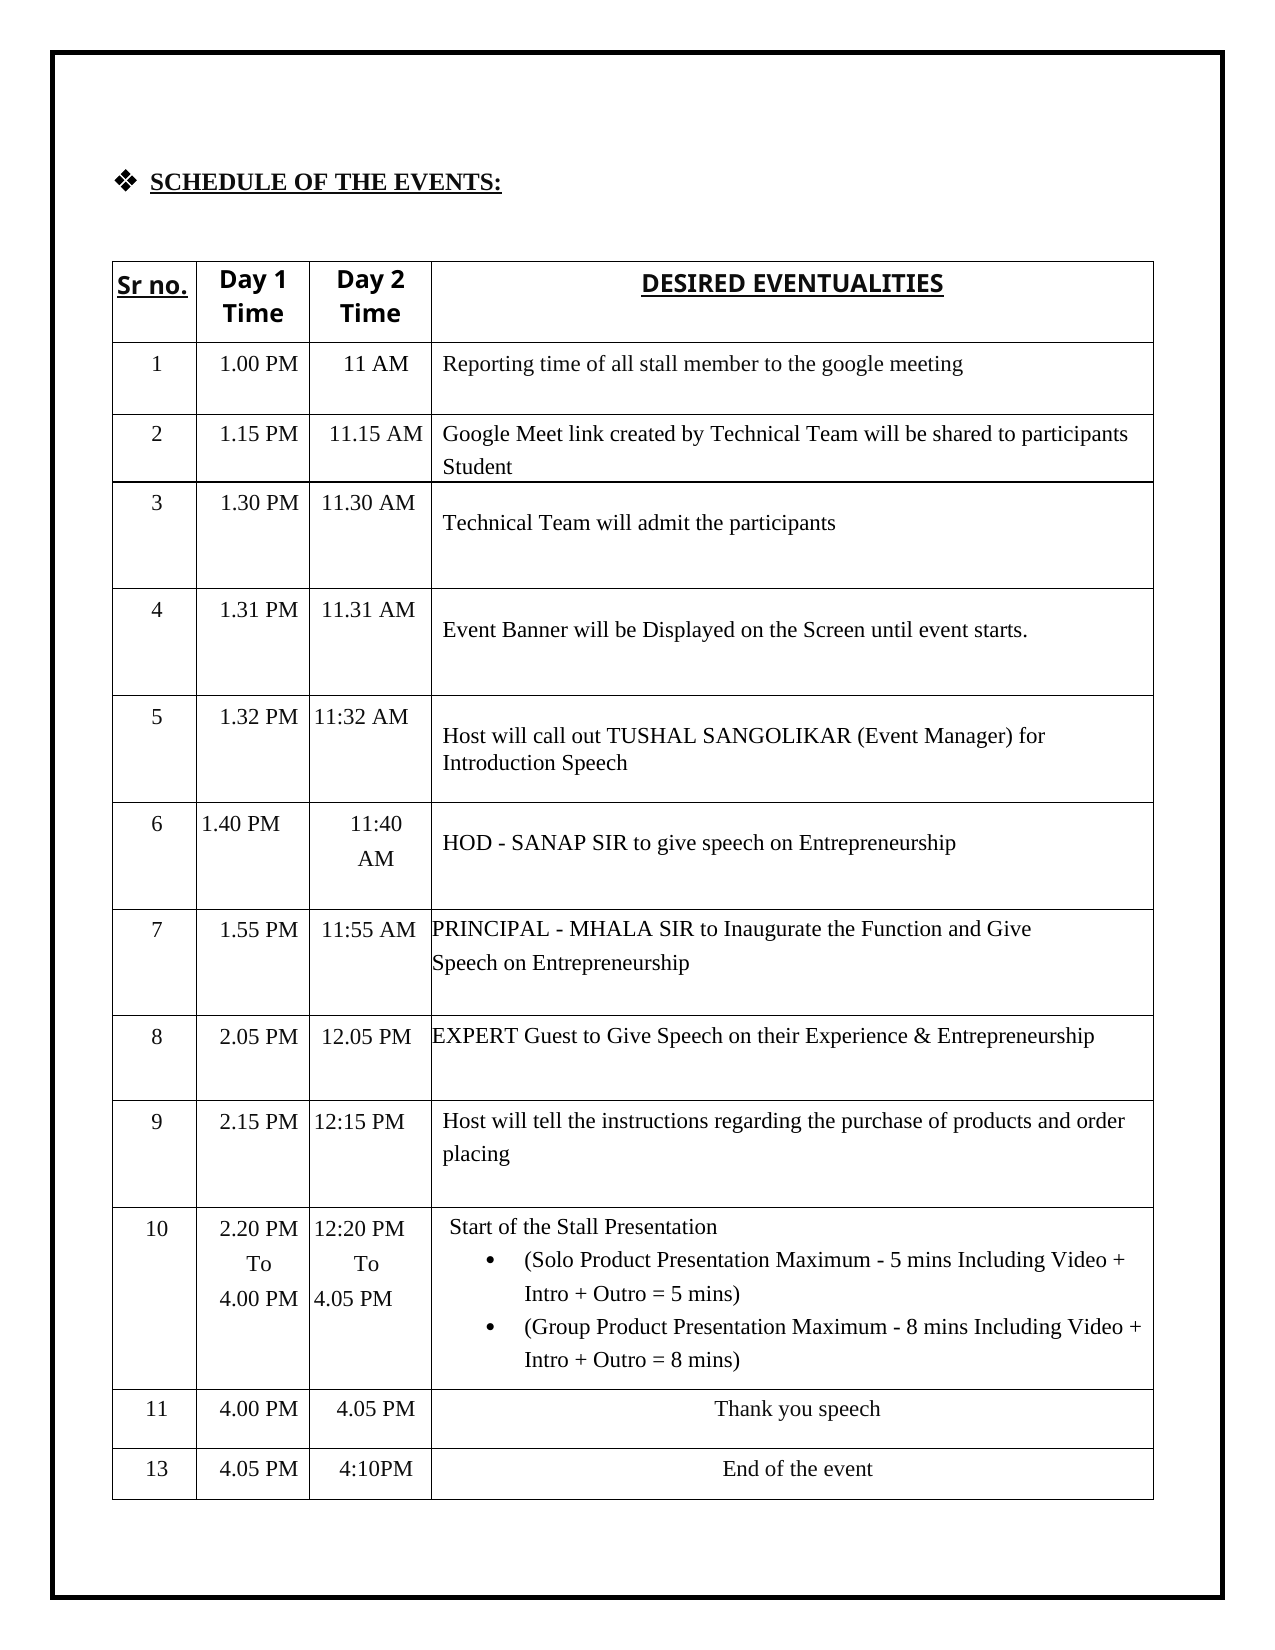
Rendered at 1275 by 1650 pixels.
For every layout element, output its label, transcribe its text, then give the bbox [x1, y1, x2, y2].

table_cell 3 [113, 483, 196, 588]
table_cell Host will tell the instructions regarding the purchase of products and order placing [432, 1101, 1153, 1207]
table_header DESIRED EVENTUALITIES [432, 262, 1153, 342]
table_cell Start of the Stall Presentation (Solo Product Presentation Maximum - 5 mins Including Video + Intro + Outro = 5 mins) (Group Product Presentation Maximum - 8 mins Including Video + Intro + Outro = 8 mins) [432, 1208, 1153, 1388]
table_cell 9 [113, 1101, 196, 1207]
table_cell 7 [113, 910, 196, 1015]
table_cell 4.05 PM [310, 1390, 431, 1448]
table_cell 1.30 PM [197, 483, 309, 588]
table_cell 4.05 PM [197, 1449, 309, 1499]
table_cell 1.55 PM [197, 910, 309, 1015]
table_cell 1.40 PM [197, 803, 309, 909]
table_cell 11 AM [310, 343, 431, 413]
table_cell 2.05 PM [197, 1016, 309, 1100]
table_cell 4:10PM [310, 1449, 431, 1499]
table_cell 1.31 PM [197, 589, 309, 695]
table_cell 4 [113, 589, 196, 695]
table_cell 11:32 AM [310, 696, 431, 802]
table_cell 1.00 PM [197, 343, 309, 413]
table_cell 8 [113, 1016, 196, 1100]
table_cell EXPERT Guest to Give Speech on their Experience & Entrepreneurship [432, 1016, 1153, 1100]
table_cell Thank you speech [432, 1390, 1153, 1448]
table_cell 1.15 PM [197, 415, 309, 481]
table_cell 1.32 PM [197, 696, 309, 802]
table_cell 11.30 AM [310, 483, 431, 588]
table_cell 2.15 PM [197, 1101, 309, 1207]
table_cell 4.00 PM [197, 1390, 309, 1448]
table_cell 10 [113, 1208, 196, 1388]
table_cell 2.20 PM To 4.00 PM [197, 1208, 309, 1388]
table_cell 12:15 PM [310, 1101, 431, 1207]
table_cell 5 [113, 696, 196, 802]
table_cell End of the event [432, 1449, 1153, 1499]
table_cell 11.31 AM [310, 589, 431, 695]
table_header Day 1 Time [197, 262, 309, 342]
list SCHEDULE OF THE EVENTS: [112, 167, 1200, 197]
table_cell Technical Team will admit the participants [432, 483, 1153, 588]
table_cell 11:40 AM [310, 803, 431, 909]
table_header Day 2 Time [310, 262, 431, 342]
table_cell 12.05 PM [310, 1016, 431, 1100]
table_cell HOD - SANAP SIR to give speech on Entrepreneurship [432, 803, 1153, 909]
table_cell PRINCIPAL - MHALA SIR to Inaugurate the Function and Give Speech on Entrepreneurship [432, 910, 1153, 1015]
table_cell Host will call out TUSHAL SANGOLIKAR (Event Manager) for Introduction Speech [432, 696, 1153, 802]
table_cell 11:55 AM [310, 910, 431, 1015]
table_cell Reporting time of all stall member to the google meeting [432, 343, 1153, 413]
table_cell 11 [113, 1390, 196, 1448]
table_cell Google Meet link created by Technical Team will be shared to participants Student [432, 415, 1153, 481]
table_cell 6 [113, 803, 196, 909]
table_cell Event Banner will be Displayed on the Screen until event starts. [432, 589, 1153, 695]
table_cell 12:20 PM To 4.05 PM [310, 1208, 431, 1388]
table_cell 11.15 AM [310, 415, 431, 481]
table_header Sr no. [113, 262, 196, 342]
table_cell 13 [113, 1449, 196, 1499]
table_cell 1 [113, 343, 196, 413]
table_cell 2 [113, 415, 196, 481]
